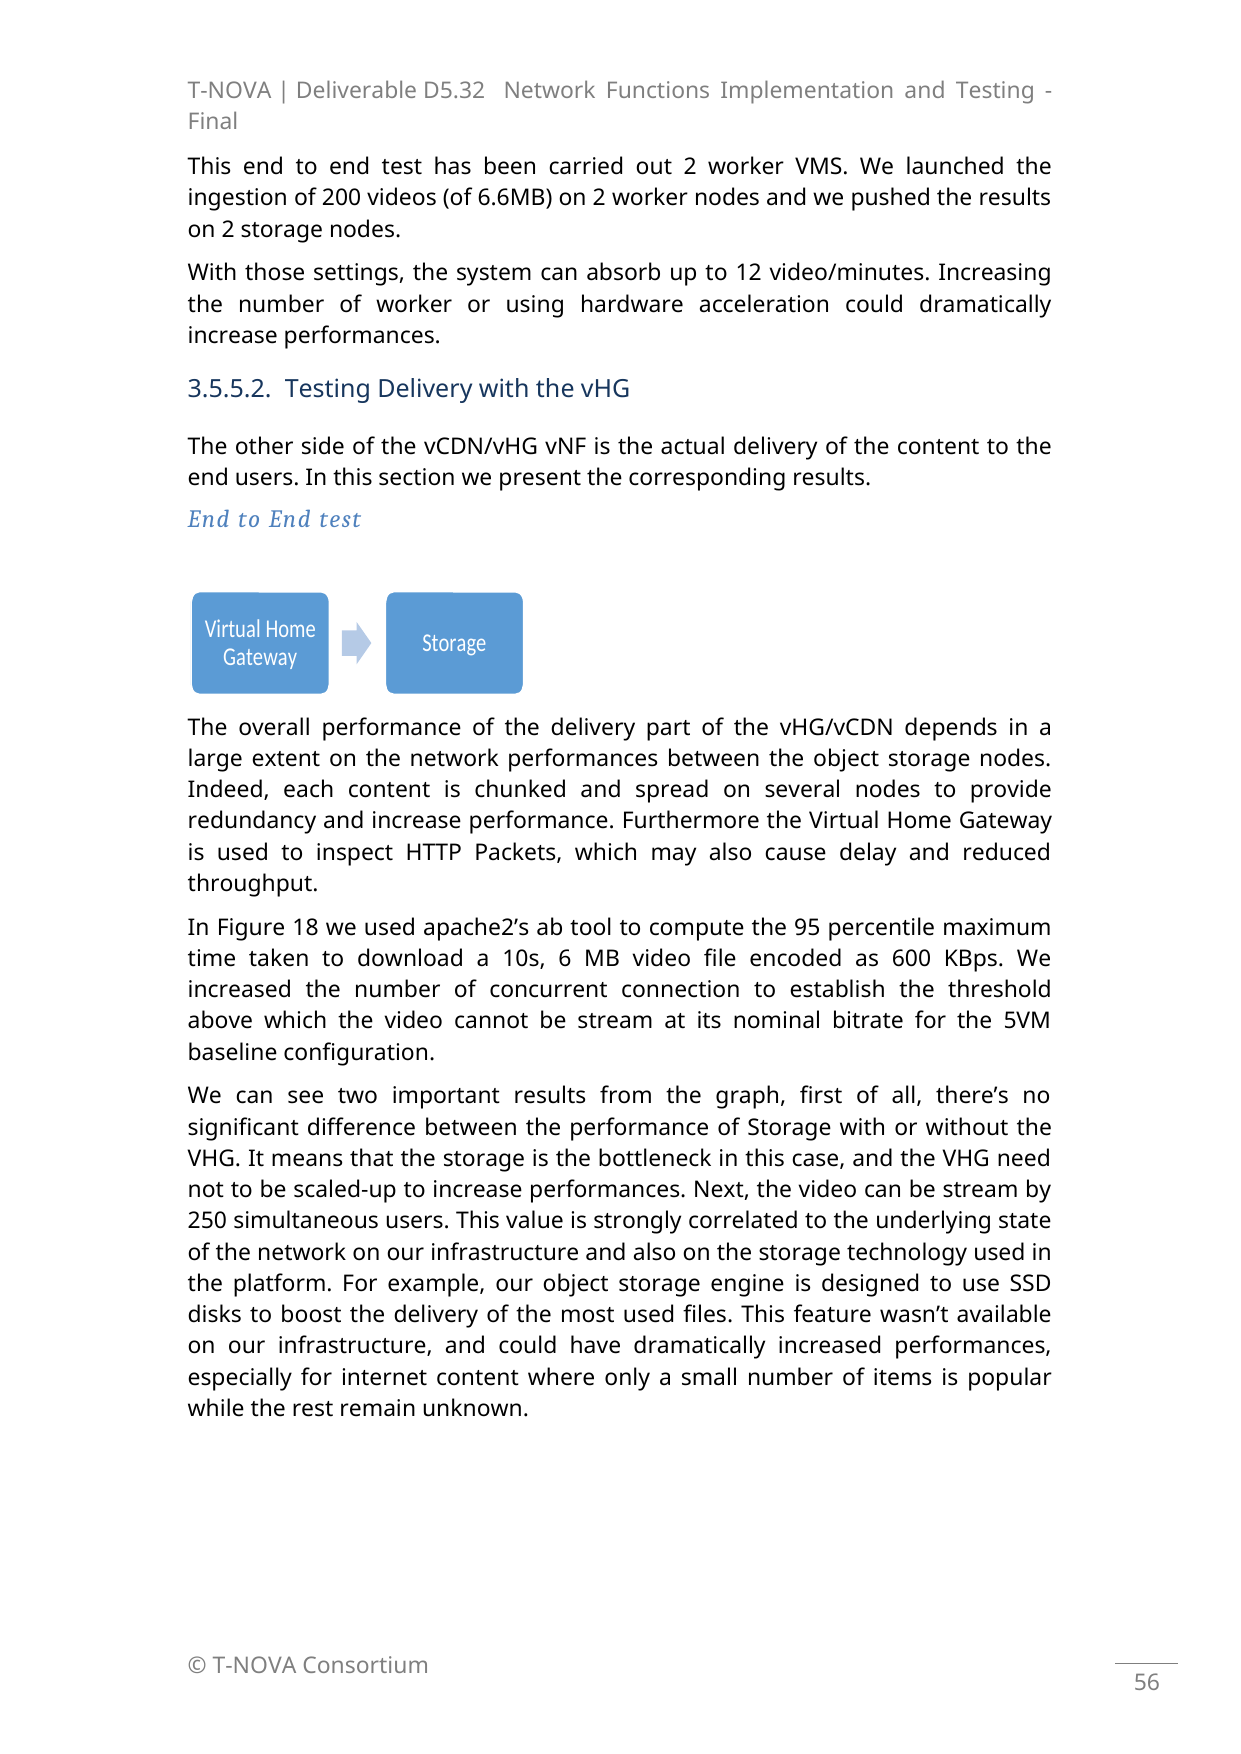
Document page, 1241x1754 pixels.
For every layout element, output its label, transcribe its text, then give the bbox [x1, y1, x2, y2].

subtitle Testing Delivery with the vHG [187, 371, 1053, 405]
text We can see two important results from the graph, first of all, there’s no significant difference between the performance of Storage with or without the VHG. It means that the storage is the bottleneck in this case, and the VHG need not to be scaled-up to increase performances. Next, the video can be stream by 250 simultaneous users. This value is strongly correlated to the underlying state of the network on our infrastructure and also on the storage technology used in the platform. For example, our object storage engine is designed to use SSD disks to boost the delivery of the most used files. This feature wasn’t available on our infrastructure, and could have dramatically increased performances, especially for internet content where only a small number of items is popular while the rest remain unknown. [187, 1079, 1053, 1423]
text With those settings, the system can absorb up to 12 video/minutes. Increasing the number of worker or using hardware acceleration could dramatically increase performances. [187, 256, 1053, 350]
subtitle End to End test [187, 505, 1053, 534]
text The other side of the vCDN/vHG vNF is the actual delivery of the content to the end users. In this section we present the corresponding results. [187, 430, 1053, 492]
text In Figure 18 we used apache2’s ab tool to compute the 95 percentile maximum time taken to download a 10s, 6 MB video file encoded as 600 KBps. We increased the number of concurrent connection to establish the threshold above which the video cannot be stream at its nominal bitrate for the 5VM baseline configuration. [187, 910, 1053, 1067]
text The overall performance of the delivery part of the vHG/vCDN depends in a large extent on the network performances between the object storage nodes. Indeed, each content is chunked and spread on several nodes to provide redundancy and increase performance. Furthermore the Virtual Home Gateway is used to inspect HTTP Packets, which may also cause delay and reduced throughput. [187, 710, 1053, 898]
text This end to end test has been carried out 2 worker VMS. We launched the ingestion of 200 videos (of 6.6MB) on 2 worker nodes and we pushed the results on 2 storage nodes. [187, 150, 1053, 244]
